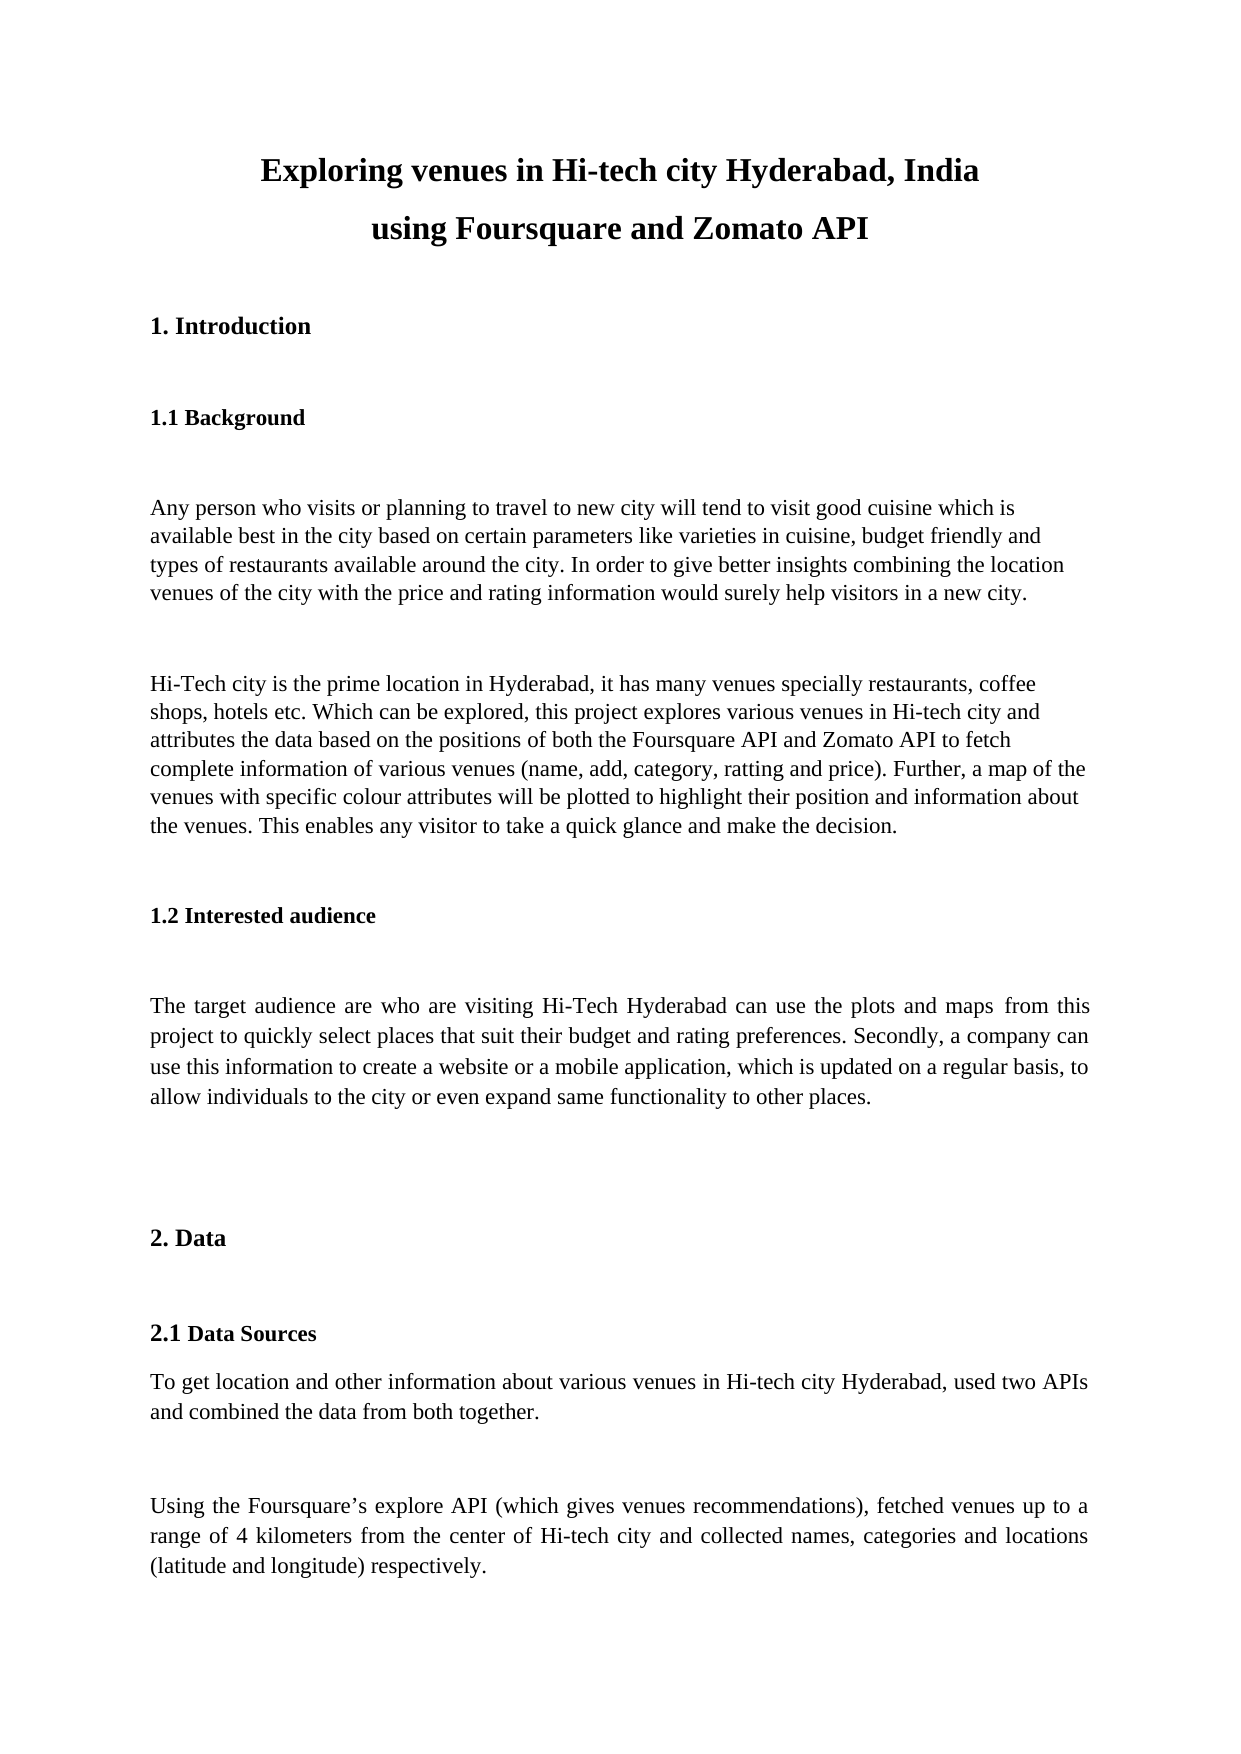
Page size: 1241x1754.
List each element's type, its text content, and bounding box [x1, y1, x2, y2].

text Any person who visits or planning to travel to new city will tend to visit good cuisine which is available best in the city based on certain parameters like varieties in cuisine, budget friendly and types of restaurants available around the city. In order to give better insights combining the location venues of the city with the price and rating information would surely help visitors in a new city. [150, 494, 1090, 606]
text 2.1 Data Sources [150, 1318, 1090, 1347]
text 1. Introduction [150, 311, 1090, 340]
text Exploring venues in Hi-tech city Hyderabad, India [150, 150, 1090, 188]
text Using the Foursquare’s explore API (which gives venues recommendations), fetched venues up to a range of 4 kilometers from the center of Hi-tech city and collected names, categories and locations (latitude and longitude) respectively. [150, 1492, 1090, 1578]
text To get location and other information about various venues in Hi-tech city Hyderabad, used two APIs and combined the data from both together. [150, 1368, 1090, 1424]
text Hi-Tech city is the prime location in Hyderabad, it has many venues specially restaurants, coffee shops, hotels etc. Which can be explored, this project explores various venues in Hi-tech city and attributes the data based on the positions of both the Foursquare API and Zomato API to fetch complete information of various venues (name, add, category, ratting and price). Further, a map of the venues with specific colour attributes will be plotted to highlight their position and information about the venues. This enables any visitor to take a quick glance and make the decision. [150, 670, 1090, 838]
text 2. Data [150, 1223, 1090, 1251]
text 1.2 Interested audience [150, 902, 1090, 928]
text 1.1 Background [150, 404, 1090, 430]
text using Foursquare and Zomato API [150, 208, 1090, 246]
text The target audience are who are visiting Hi-Tech Hyderabad can use the plots and maps from this project to quickly select places that suit their budget and rating preferences. Secondly, a company can use this information to create a website or a mobile application, which is updated on a regular basis, to allow individuals to the city or even expand same functionality to other places. [150, 992, 1090, 1109]
